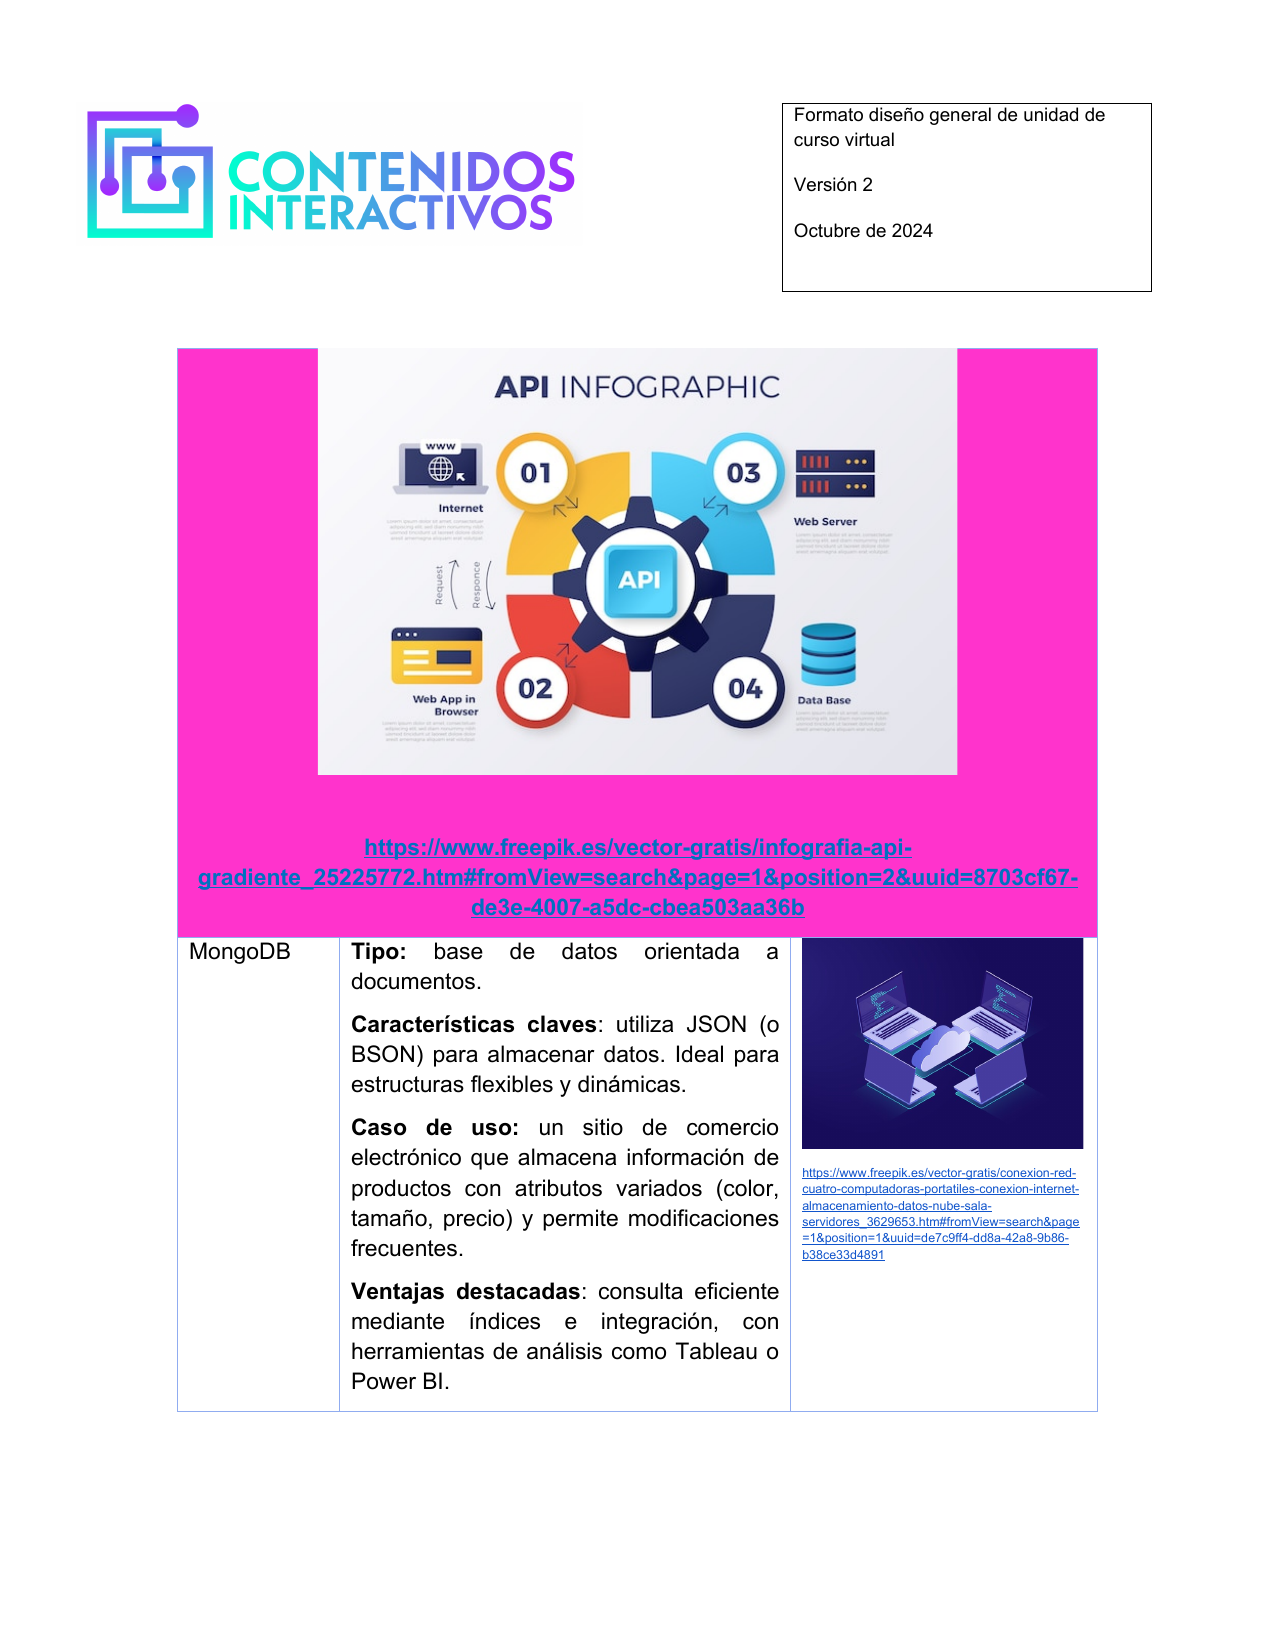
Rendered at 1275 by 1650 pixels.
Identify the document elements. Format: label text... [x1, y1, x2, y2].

picture [802, 938, 1084, 1149]
table_cell MongoDB [178, 938, 339, 1411]
picture [76, 102, 583, 246]
picture [317, 348, 958, 775]
table_cell Tipo: base de datos orientada a documentos. Características claves: utiliza JSON (o BSON) para almacenar datos. Ideal para estructuras flexibles y dinámicas. Caso de uso: un sitio de comercio electrónico que almacena información de productos con atributos variados (color, tamaño, precio) y permite modificaciones frecuentes. Ventajas destacadas: consulta eficiente mediante índices e integración, con herramientas de análisis como Tableau o Power BI. [340, 938, 790, 1411]
table_cell https://www.freepik.es/vector-gratis/conexion-red-cuatro-computadoras-portatiles-conexion-internet-almacenamiento-datos-nube-sala-servidores_3629653.htm#fromView=search&page=1&position=1&uuid=de7c9ff4-dd8a-42a8-9b86-b38ce33d4891 [791, 938, 1097, 1411]
